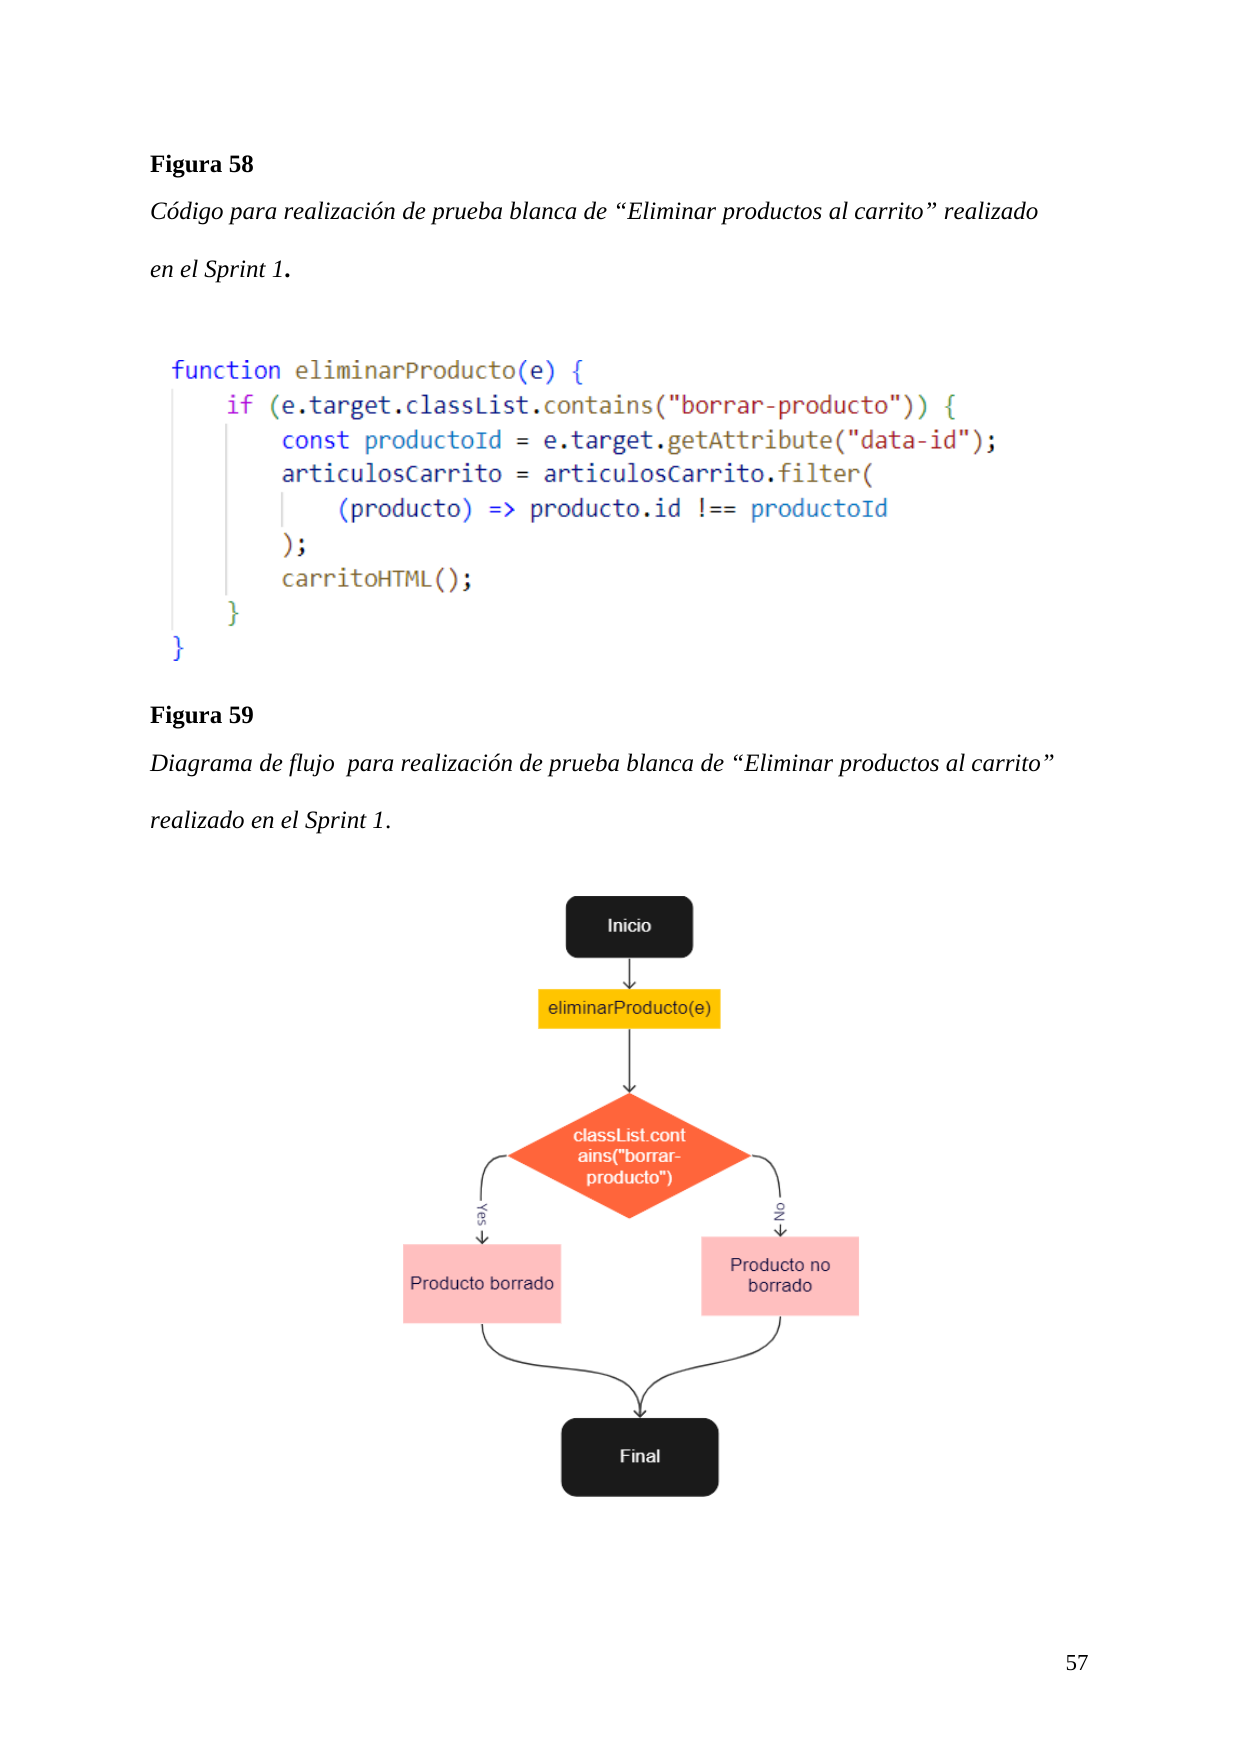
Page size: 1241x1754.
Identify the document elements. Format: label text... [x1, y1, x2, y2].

text Código para realización de prueba blanca de “Eliminar productos al carrito” realizado en el Sprint 1. [150, 196, 1067, 282]
subtitle Figura 58 [150, 149, 1146, 177]
text Diagrama de flujo para realización de prueba blanca de “Eliminar productos al carrito” realizado en el Sprint 1. [150, 748, 1063, 834]
subtitle Figura 59 [150, 701, 1146, 729]
picture [171, 360, 995, 661]
picture [403, 896, 860, 1497]
